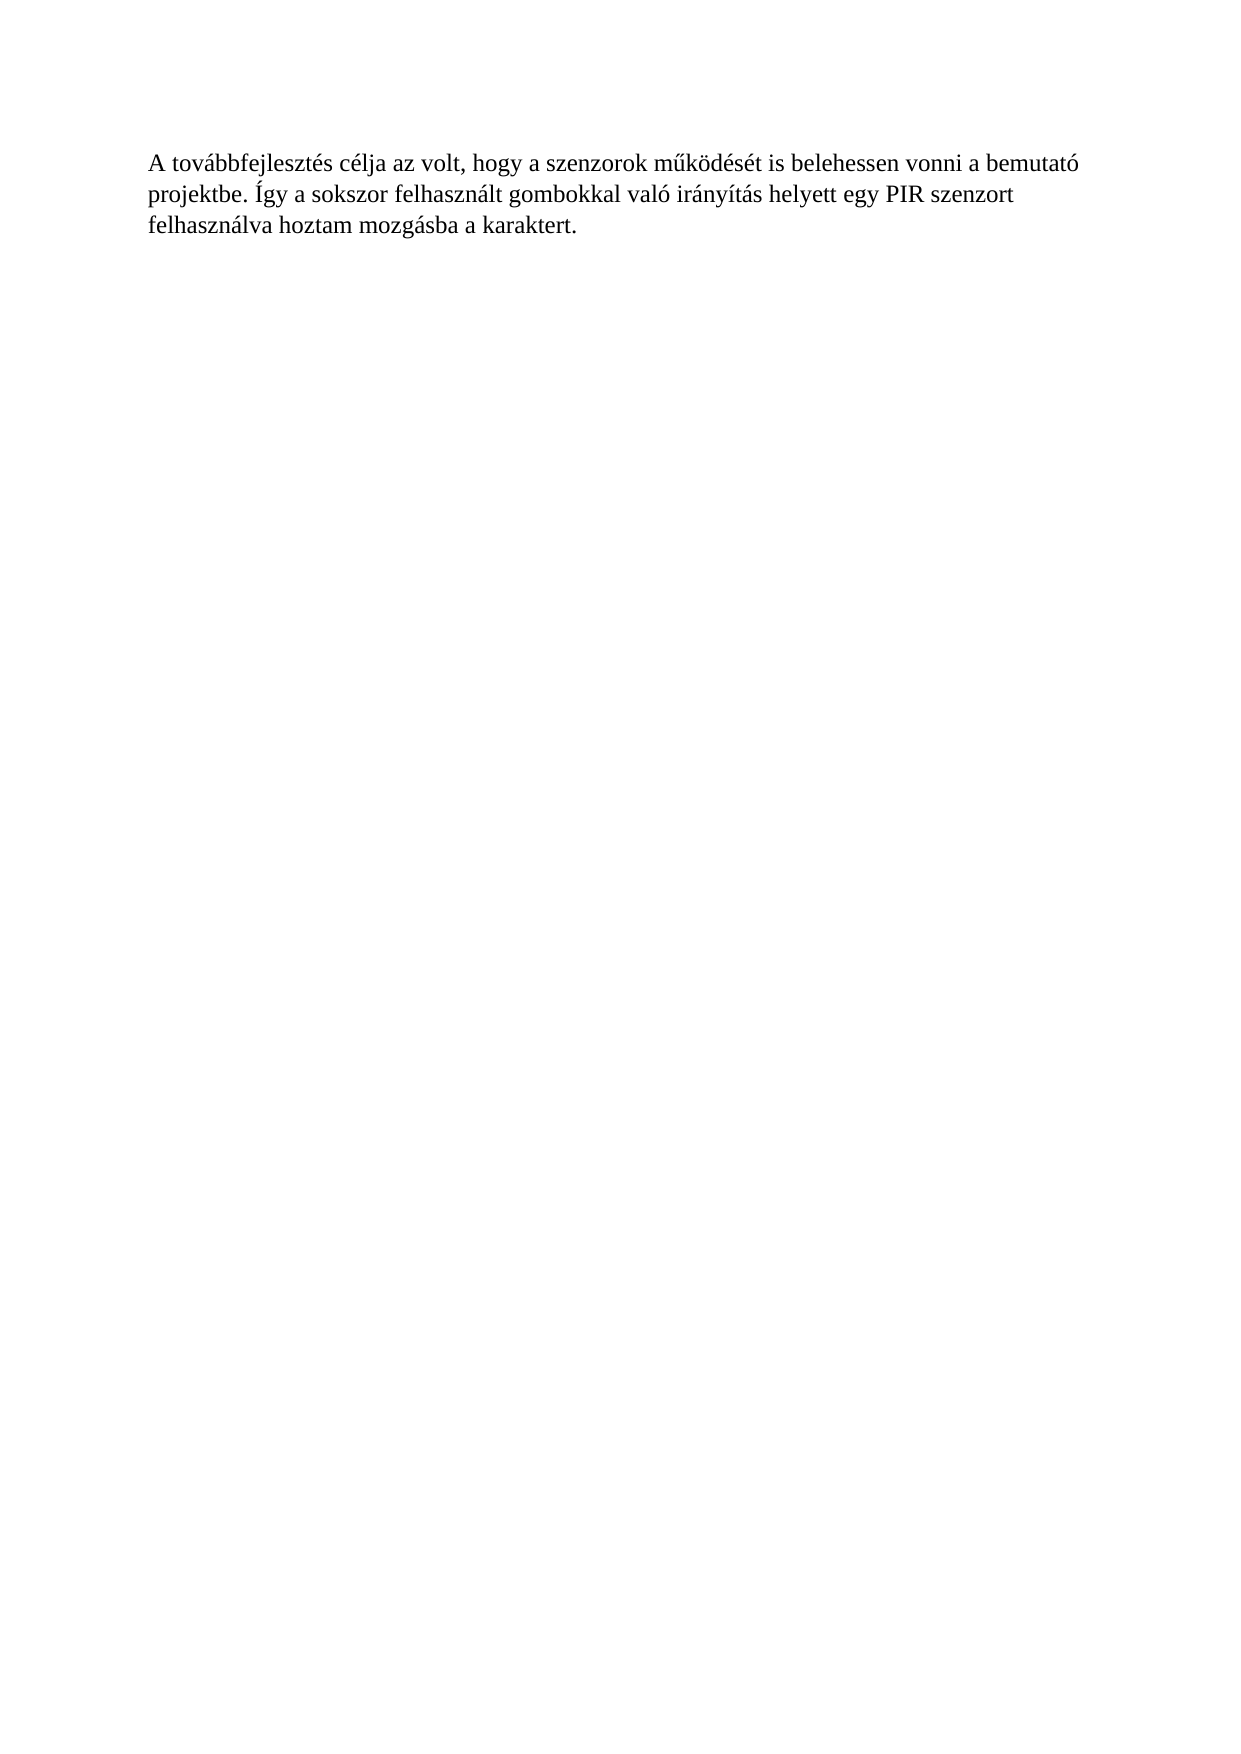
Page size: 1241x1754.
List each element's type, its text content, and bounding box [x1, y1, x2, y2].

text A továbbfejlesztés célja az volt, hogy a szenzorok működését is belehessen vonni a bemutató projektbe. Így a sokszor felhasznált gombokkal való irányítás helyett egy PIR szenzort felhasználva hoztam mozgásba a karaktert. [148, 148, 1093, 238]
